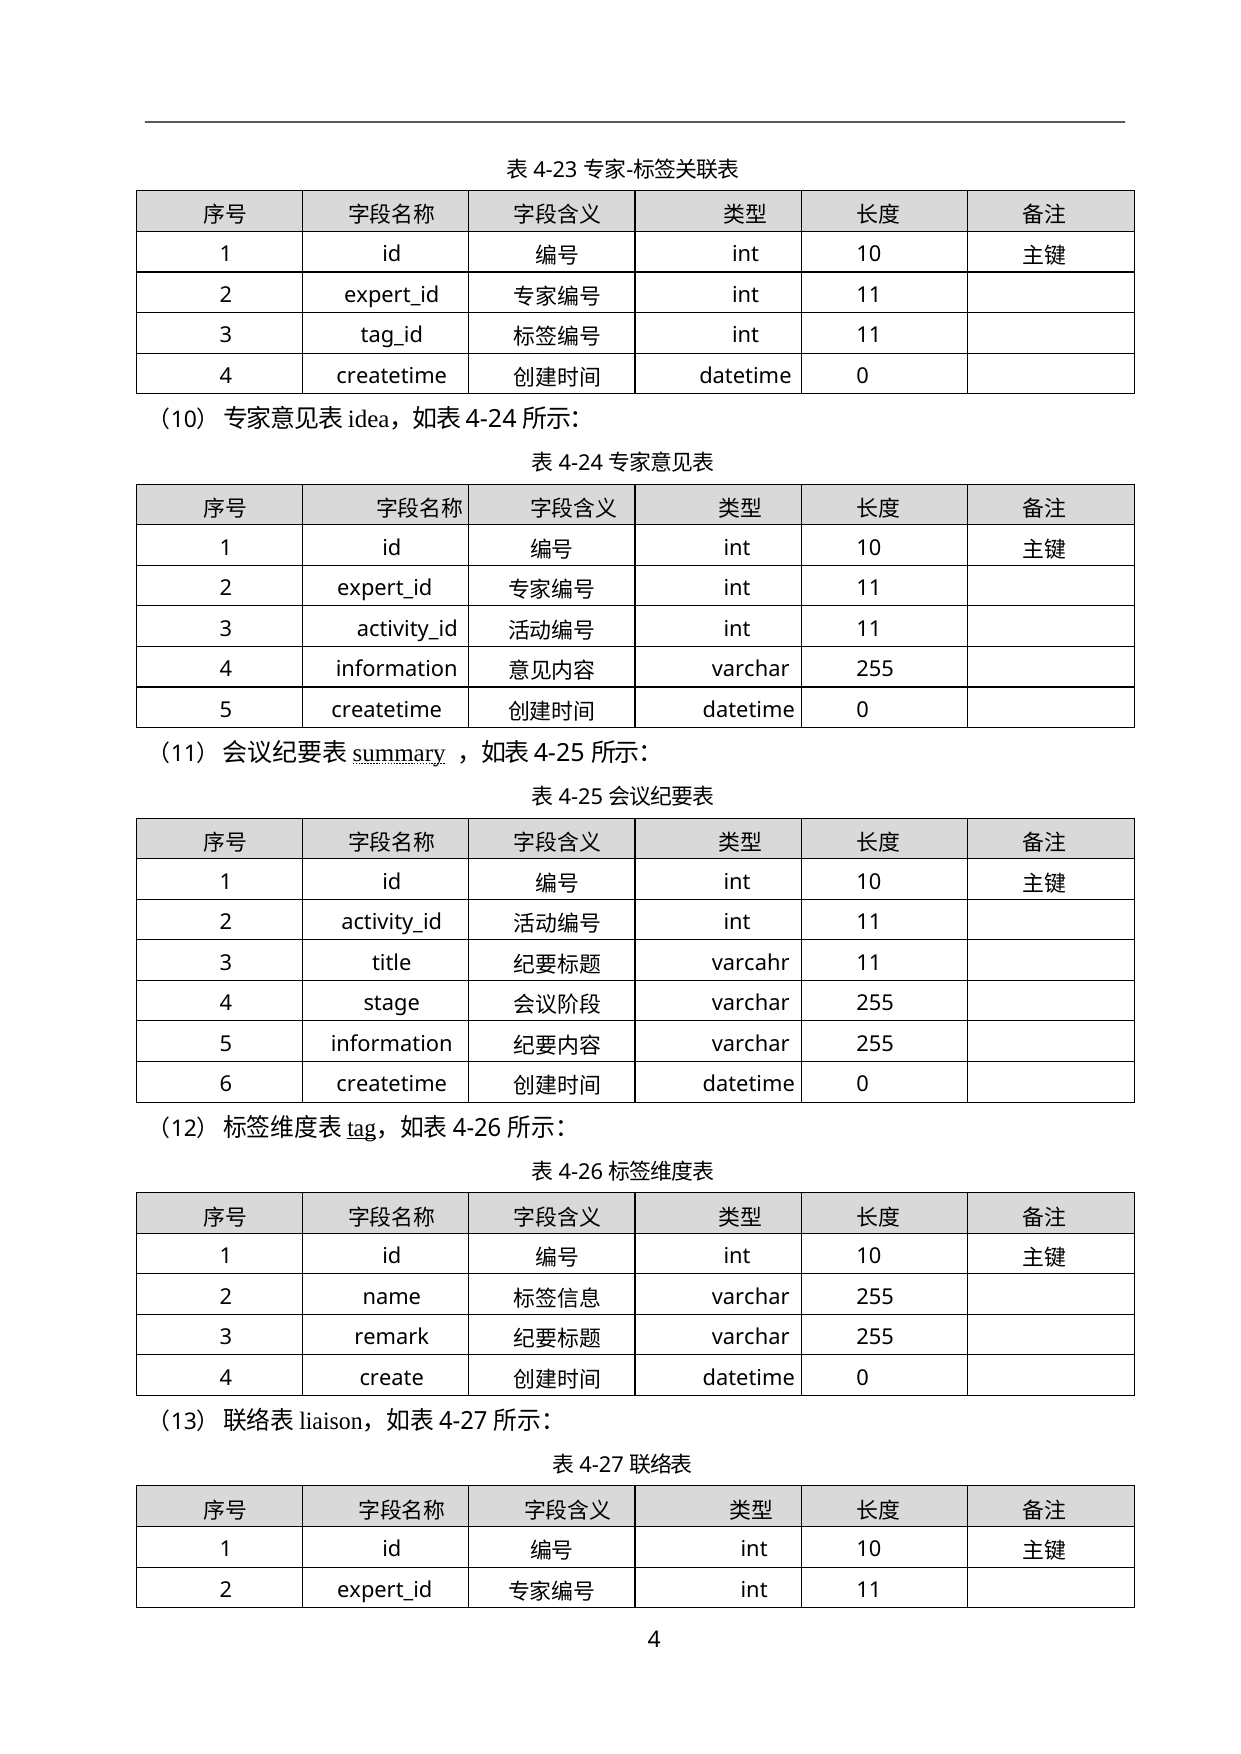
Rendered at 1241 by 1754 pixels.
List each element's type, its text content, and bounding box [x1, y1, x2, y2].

table_cell varchar [636, 1315, 801, 1354]
table_cell 编号 [469, 1527, 634, 1567]
text 表 4-27 联络表 [125, 1447, 1121, 1479]
table_cell int [636, 313, 801, 352]
table_cell 10 [802, 859, 967, 899]
table_cell 5 [137, 1021, 302, 1061]
table_cell id [303, 1234, 468, 1273]
table_cell [968, 1274, 1134, 1314]
table_cell 纪要内容 [469, 1021, 634, 1061]
table_header 备注 [968, 485, 1134, 524]
table_header 序号 [137, 485, 302, 524]
table_cell int [636, 606, 801, 646]
table_cell varcahr [636, 940, 801, 980]
table_cell [968, 1355, 1134, 1395]
table_header 类型 [636, 1486, 801, 1526]
table_cell 活动编号 [469, 900, 634, 939]
table_cell int [636, 273, 801, 312]
table_cell int [636, 900, 801, 939]
table_cell 创建时间 [469, 1355, 634, 1395]
table_cell createtime [303, 1062, 468, 1102]
table_cell datetime [636, 1062, 801, 1102]
table_cell 11 [802, 1568, 967, 1607]
table_cell 主键 [968, 232, 1134, 271]
table_cell varchar [636, 647, 801, 686]
table_cell 主键 [968, 1527, 1134, 1567]
table_header 备注 [968, 819, 1134, 858]
table_header 字段名称 [303, 485, 468, 524]
table_header 序号 [137, 1486, 302, 1526]
table_cell int [636, 859, 801, 899]
table_cell 专家编号 [469, 566, 634, 605]
table_header 长度 [802, 485, 967, 524]
table_cell 2 [137, 900, 302, 939]
table_cell 纪要标题 [469, 1315, 634, 1354]
text 表 4-25 会议纪要表 [125, 779, 1121, 811]
table_cell createtime [303, 354, 468, 393]
table_cell datetime [636, 688, 801, 727]
text 表 4-24 专家意见表 [125, 445, 1121, 477]
table_cell 11 [802, 273, 967, 312]
table_cell [968, 1062, 1134, 1102]
table_cell 11 [802, 940, 967, 980]
table_cell tag_id [303, 313, 468, 352]
table_cell 255 [802, 981, 967, 1020]
table_cell 10 [802, 1527, 967, 1567]
table_cell int [636, 525, 801, 565]
table_cell [968, 566, 1134, 605]
table_cell int [636, 1527, 801, 1567]
table_cell id [303, 859, 468, 899]
table_header 类型 [636, 1193, 801, 1233]
table_cell 1 [137, 1527, 302, 1567]
table_cell expert_id [303, 566, 468, 605]
table_header 长度 [802, 1193, 967, 1233]
table_cell name [303, 1274, 468, 1314]
table_cell int [636, 232, 801, 271]
table_cell 0 [802, 688, 967, 727]
table_cell [968, 1315, 1134, 1354]
table_header 字段含义 [469, 819, 634, 858]
table_header 序号 [137, 1193, 302, 1233]
table_cell 纪要标题 [469, 940, 634, 980]
table_cell [968, 1021, 1134, 1061]
table_cell [968, 313, 1134, 352]
table_cell 11 [802, 313, 967, 352]
table_cell varchar [636, 1274, 801, 1314]
table_header 字段含义 [469, 1486, 634, 1526]
table_cell int [636, 566, 801, 605]
table_cell 2 [137, 1568, 302, 1607]
table_cell 4 [137, 981, 302, 1020]
table_cell 创建时间 [469, 688, 634, 727]
table_header 长度 [802, 1486, 967, 1526]
table_header 字段名称 [303, 819, 468, 858]
table_cell stage [303, 981, 468, 1020]
table_cell datetime [636, 1355, 801, 1395]
table_cell information [303, 647, 468, 686]
table_cell 编号 [469, 1234, 634, 1273]
table_header 备注 [968, 1193, 1134, 1233]
table_header 字段含义 [469, 191, 634, 231]
table_cell varchar [636, 1021, 801, 1061]
table_cell 6 [137, 1062, 302, 1102]
table_cell 编号 [469, 525, 634, 565]
table_cell 主键 [968, 525, 1134, 565]
table_cell [968, 606, 1134, 646]
table_cell int [636, 1234, 801, 1273]
table_header 字段名称 [303, 1193, 468, 1233]
table_cell 专家编号 [469, 273, 634, 312]
table_cell 11 [802, 606, 967, 646]
table_cell id [303, 1527, 468, 1567]
table_cell create [303, 1355, 468, 1395]
table_cell 255 [802, 647, 967, 686]
list 专家意见表 idea，如表 4-24 所示： [148, 398, 1178, 434]
table_cell 255 [802, 1274, 967, 1314]
table_cell 主键 [968, 859, 1134, 899]
table_header 序号 [137, 191, 302, 231]
table_cell 3 [137, 313, 302, 352]
table_header 类型 [636, 819, 801, 858]
table_cell 会议阶段 [469, 981, 634, 1020]
table_cell 2 [137, 566, 302, 605]
table_cell 11 [802, 566, 967, 605]
table_cell 1 [137, 232, 302, 271]
table_cell [968, 900, 1134, 939]
table_cell 0 [802, 1062, 967, 1102]
table_cell 编号 [469, 232, 634, 271]
table_cell 标签编号 [469, 313, 634, 352]
table_cell expert_id [303, 1568, 468, 1607]
table_cell 专家编号 [469, 1568, 634, 1607]
table_cell [968, 940, 1134, 980]
table_header 备注 [968, 191, 1134, 231]
table_cell 255 [802, 1315, 967, 1354]
table_cell 4 [137, 647, 302, 686]
table_cell createtime [303, 688, 468, 727]
table_cell [968, 981, 1134, 1020]
table_header 字段名称 [303, 1486, 468, 1526]
table_cell 11 [802, 900, 967, 939]
table_header 字段名称 [303, 191, 468, 231]
table_cell 10 [802, 232, 967, 271]
table_header 备注 [968, 1486, 1134, 1526]
table_cell 3 [137, 1315, 302, 1354]
table_cell 0 [802, 354, 967, 393]
table_cell 创建时间 [469, 1062, 634, 1102]
table_cell information [303, 1021, 468, 1061]
table_header 序号 [137, 819, 302, 858]
table_cell 标签信息 [469, 1274, 634, 1314]
table_header 类型 [636, 485, 801, 524]
table_cell 1 [137, 1234, 302, 1273]
table_cell 2 [137, 1274, 302, 1314]
table_cell varchar [636, 981, 801, 1020]
table_cell 5 [137, 688, 302, 727]
table_cell 3 [137, 940, 302, 980]
table_cell 4 [137, 1355, 302, 1395]
table_header 类型 [636, 191, 801, 231]
table_cell activity_id [303, 900, 468, 939]
table_cell 2 [137, 273, 302, 312]
table_header 长度 [802, 819, 967, 858]
table_cell 255 [802, 1021, 967, 1061]
table_cell 4 [137, 354, 302, 393]
table_cell [968, 647, 1134, 686]
list 标签维度表 tag，如表 4-26 所示： [148, 1107, 1178, 1143]
table_cell 主键 [968, 1234, 1134, 1273]
table_cell id [303, 232, 468, 271]
text 表 4-26 标签维度表 [125, 1154, 1121, 1186]
table_cell 创建时间 [469, 354, 634, 393]
table_cell 3 [137, 606, 302, 646]
table_cell expert_id [303, 273, 468, 312]
table_header 字段含义 [469, 1193, 634, 1233]
table_cell [968, 1568, 1134, 1607]
table_cell remark [303, 1315, 468, 1354]
list 联络表 liaison，如表 4-27 所示： [148, 1400, 1178, 1437]
table_cell title [303, 940, 468, 980]
table_cell 活动编号 [469, 606, 634, 646]
text 表 4-23 专家-标签关联表 [125, 152, 1121, 184]
table_cell 1 [137, 859, 302, 899]
table_cell activity_id [303, 606, 468, 646]
table_cell [968, 273, 1134, 312]
table_cell [968, 354, 1134, 393]
table_cell int [636, 1568, 801, 1607]
table_cell [968, 688, 1134, 727]
table_cell 编号 [469, 859, 634, 899]
table_cell 意见内容 [469, 647, 634, 686]
table_header 字段含义 [469, 485, 634, 524]
table_cell 0 [802, 1355, 967, 1395]
table_header 长度 [802, 191, 967, 231]
table_cell datetime [636, 354, 801, 393]
list 会议纪要表 summary ，如表 4-25 所示： [148, 732, 1178, 769]
table_cell id [303, 525, 468, 565]
table_cell 10 [802, 1234, 967, 1273]
table_cell 10 [802, 525, 967, 565]
table_cell 1 [137, 525, 302, 565]
